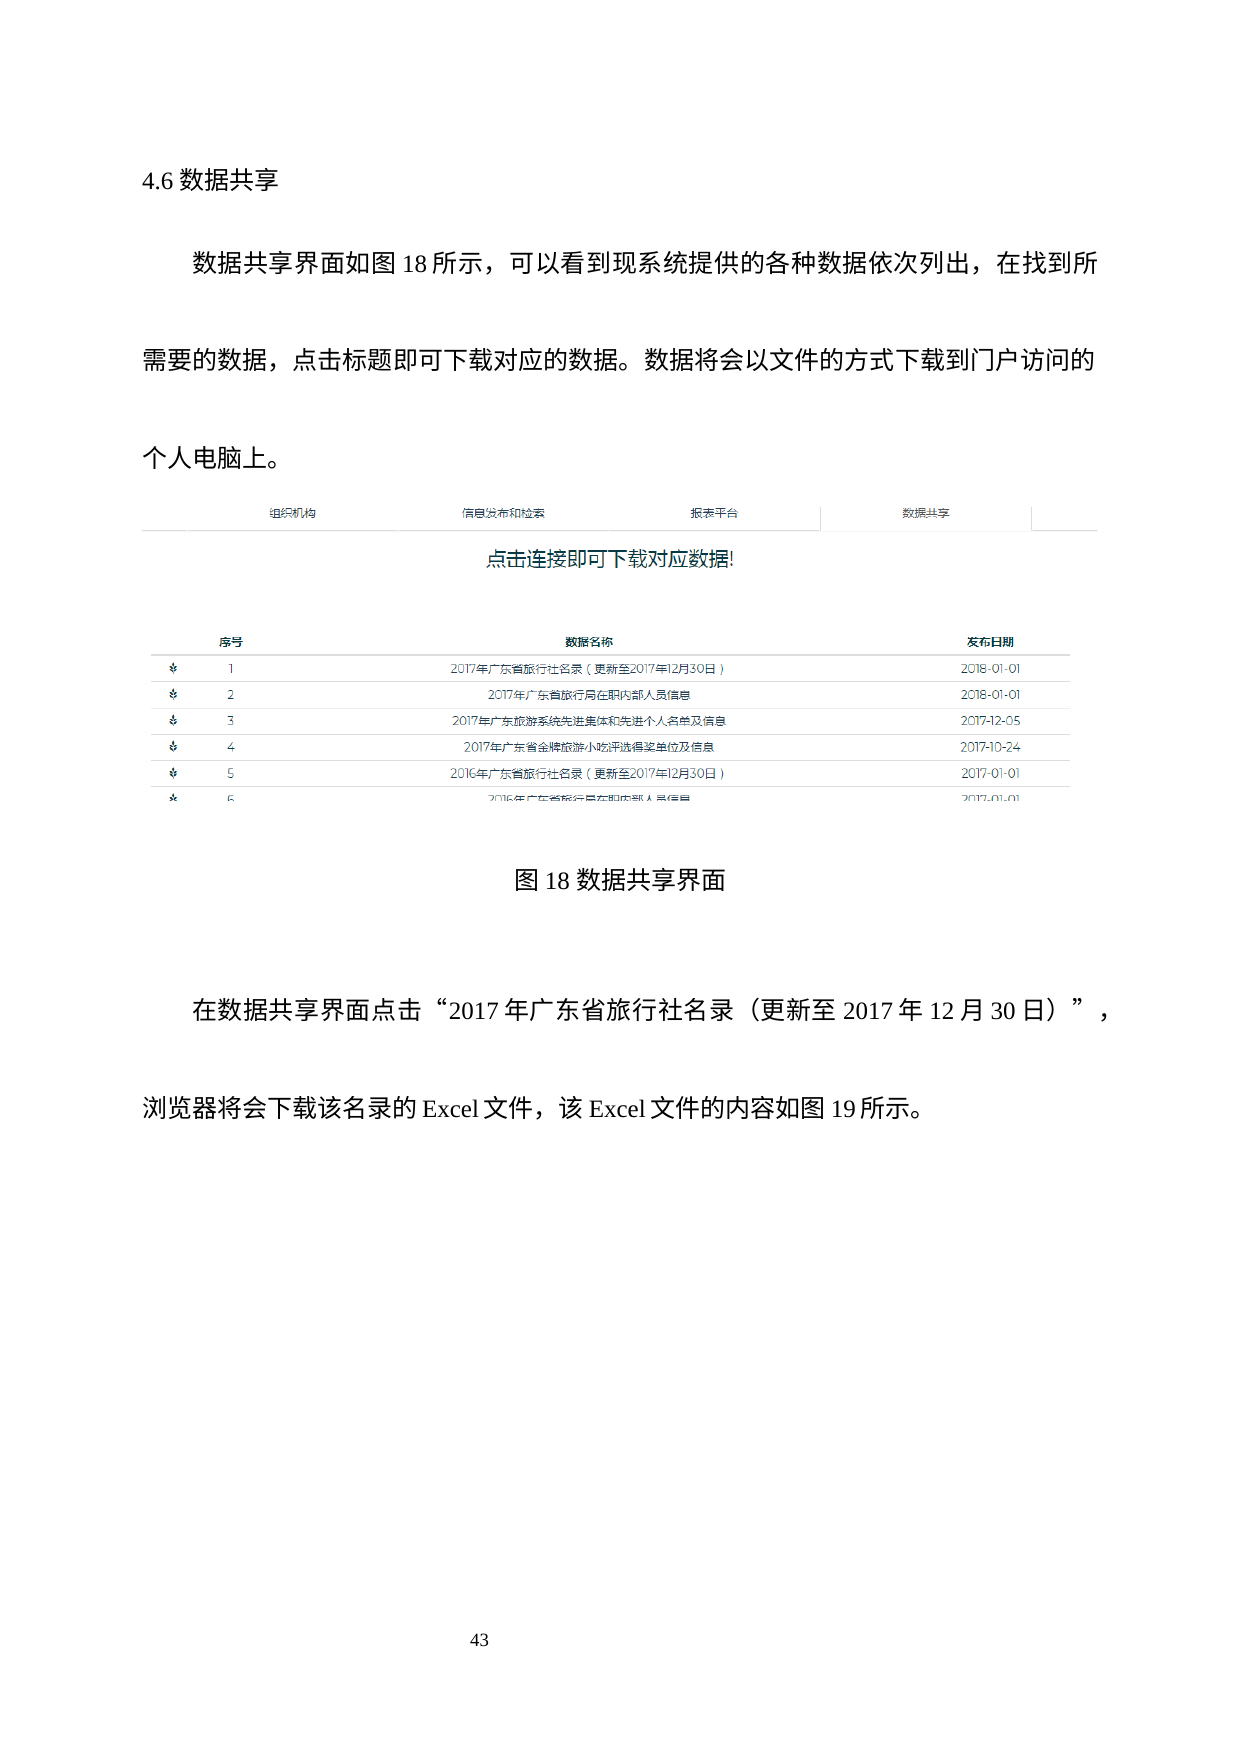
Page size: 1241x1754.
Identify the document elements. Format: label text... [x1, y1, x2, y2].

text 图18 数据共享界面 [142, 846, 1098, 911]
subtitle 数据共享 [142, 146, 1098, 211]
picture [141, 507, 1098, 801]
text 在数据共享界面点击“2017年广东省旅行社名录（更新至2017年12月30日）”，浏览器将会下载该名录的Excel文件，该Excel文件的内容如图19所示。 [142, 976, 1098, 1139]
text 数据共享界面如图18所示，可以看到现系统提供的各种数据依次列出，在找到所需要的数据，点击标题即可下载对应的数据。数据将会以文件的方式下载到门户访问的个人电脑上。 [142, 229, 1098, 489]
